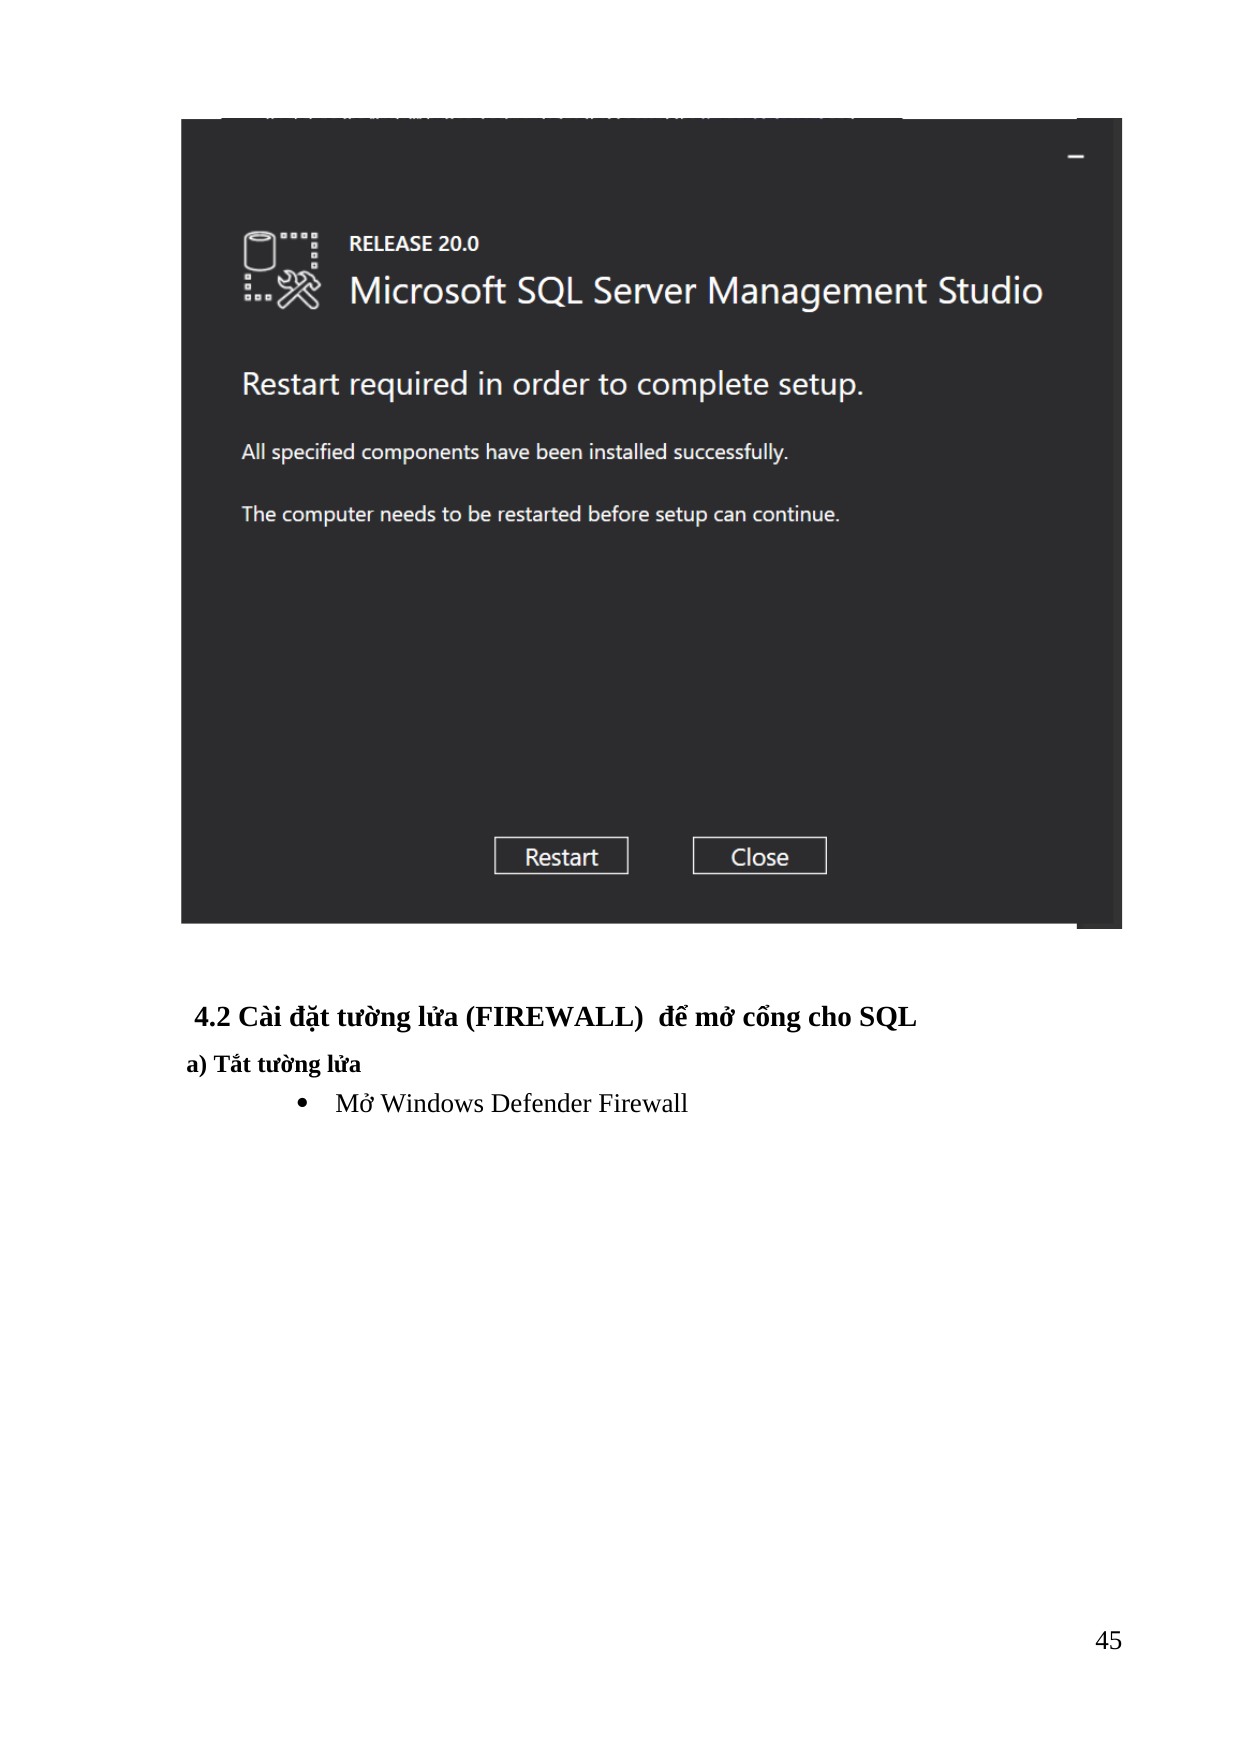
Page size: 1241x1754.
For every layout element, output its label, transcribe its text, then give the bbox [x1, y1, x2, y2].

list Mở Windows Defender Firewall [298, 1088, 1122, 1119]
picture [177, 118, 1123, 929]
subtitle 4.2 Cài đặt tường lửa (FIREWALL) để mở cổng cho SQL [186, 999, 1122, 1033]
subtitle a) Tắt tường lửa [186, 1049, 1122, 1078]
